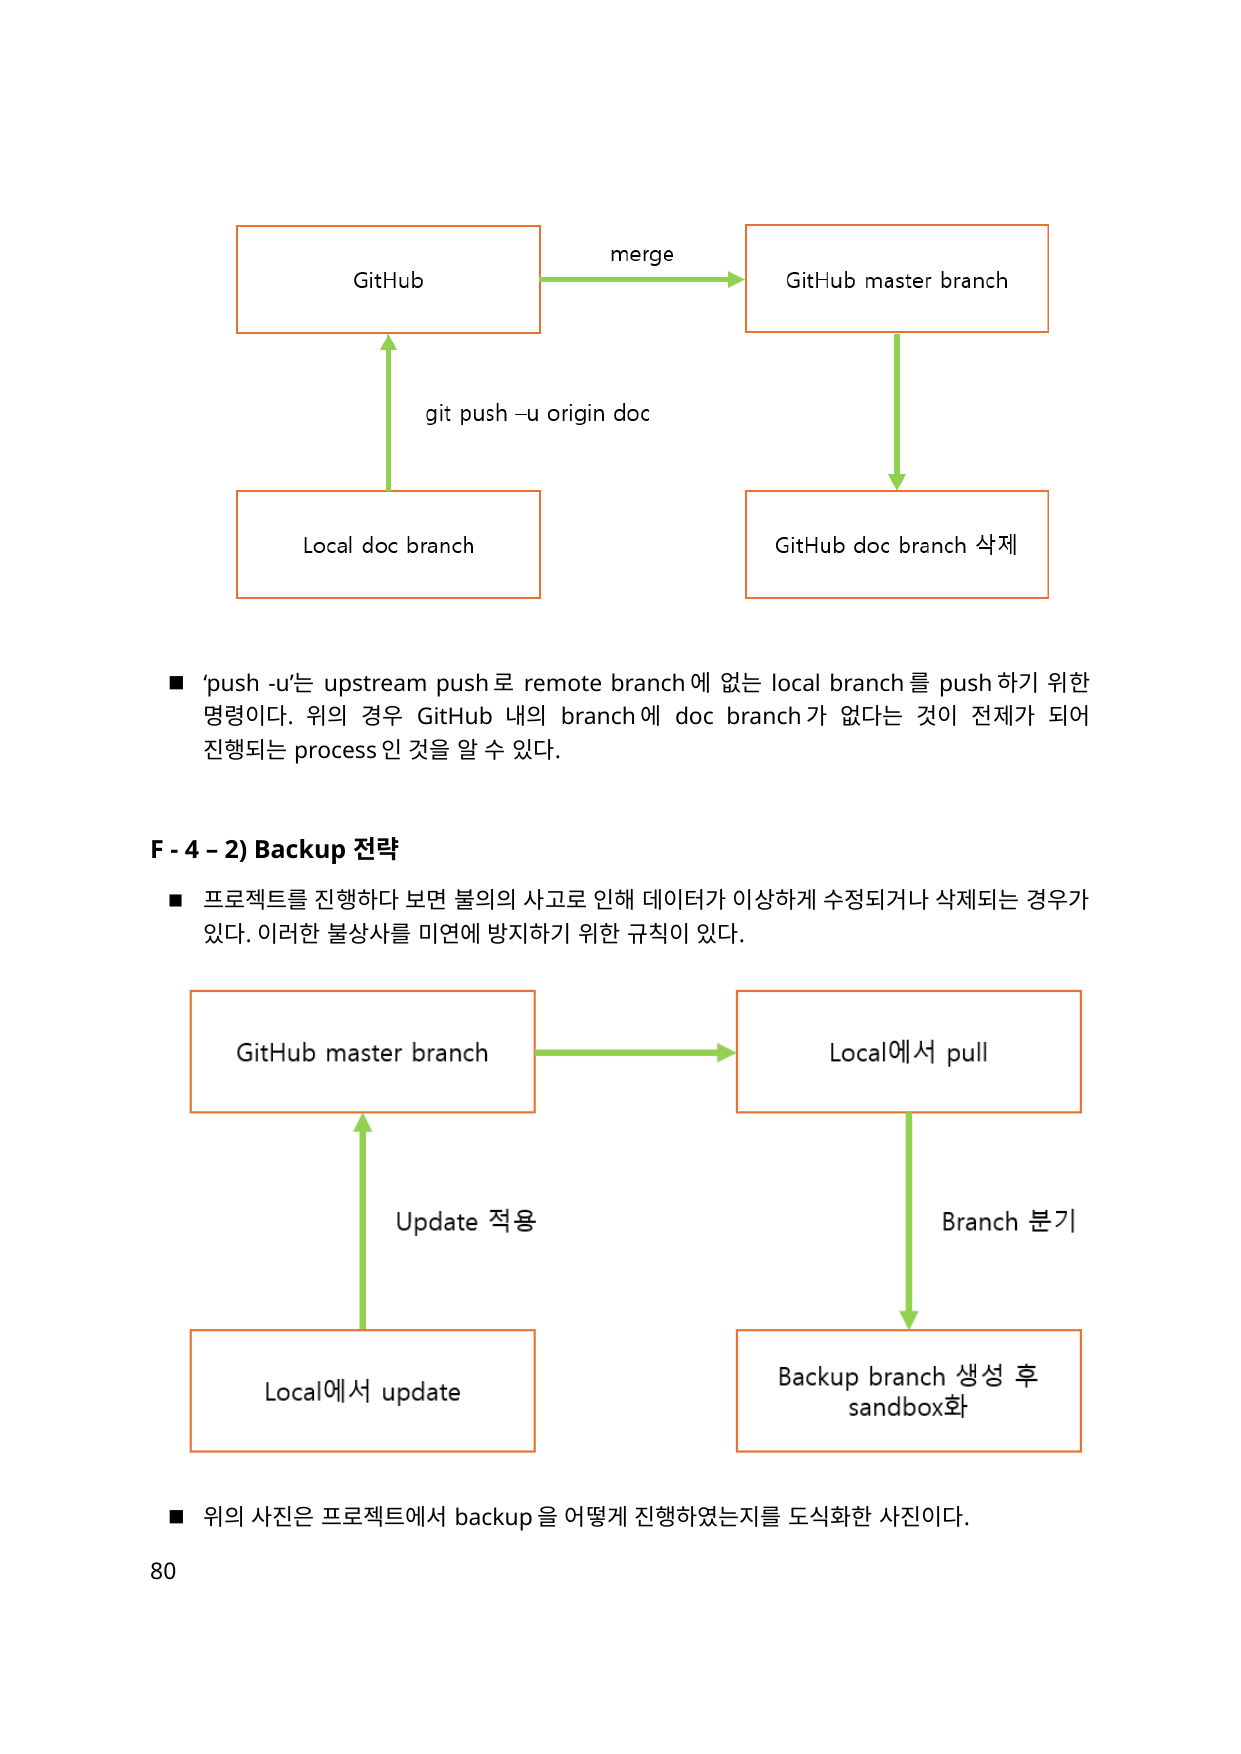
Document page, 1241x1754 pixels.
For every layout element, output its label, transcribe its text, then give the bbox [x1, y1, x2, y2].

picture [167, 177, 1108, 649]
picture [167, 965, 1108, 1483]
text F - 4 – 2) Backup 전략 [150, 829, 1090, 866]
text 프로젝트를 진행하다 보면 불의의 사고로 인해 데이터가 이상하게 수정되거나 삭제되는 경우가 있다. 이러한 불상사를 미연에 방지하기 위한 규칙이 있다. [168, 882, 1090, 949]
text 위의 사진은 프로젝트에서 backup을 어떻게 진행하였는지를 도식화한 사진이다. [168, 1499, 1090, 1532]
text ‘push -u’는 upstream push로 remote branch에 없는 local branch를 push하기 위한 명령이다. 위의 경우 GitHub 내의 branch에 doc branch가 없다는 것이 전제가 되어 진행되는 process인 것을 알 수 있다. [168, 665, 1090, 765]
